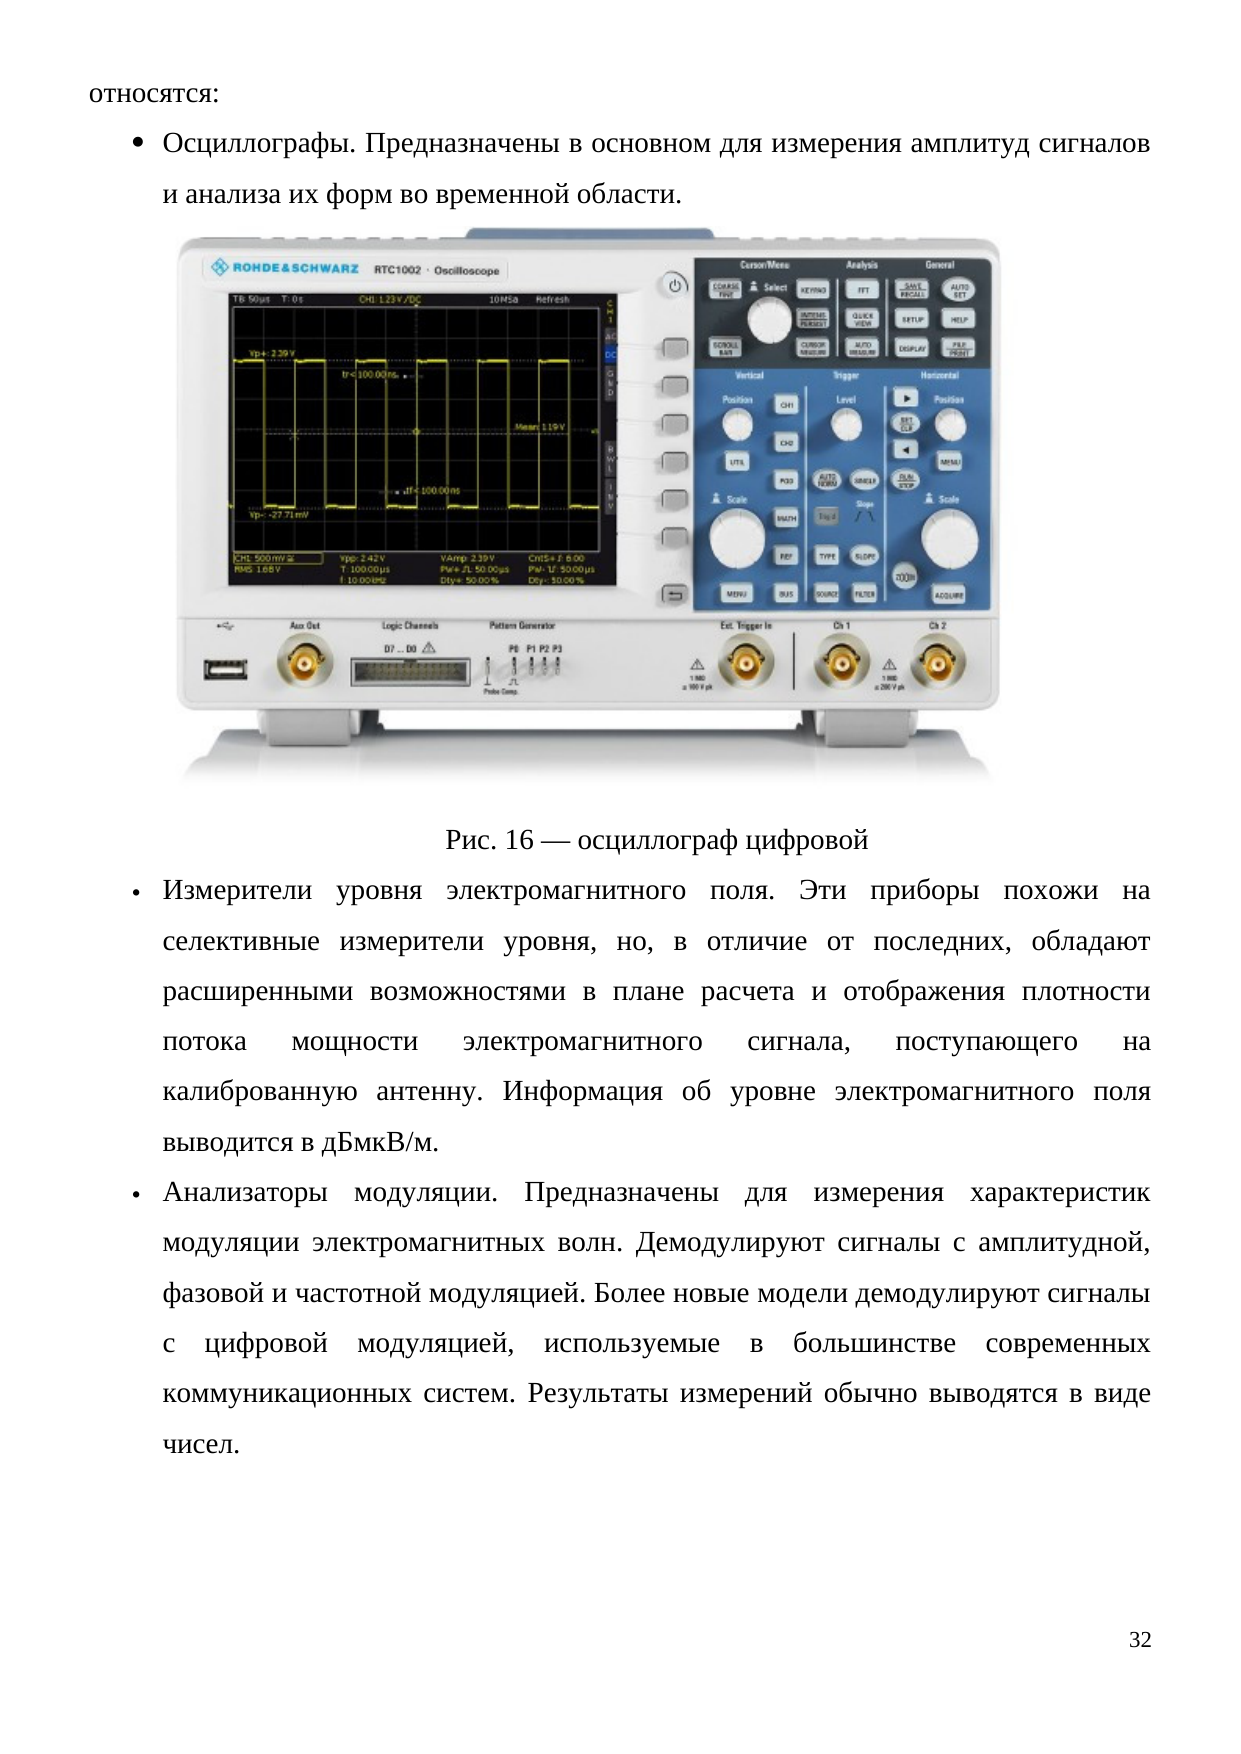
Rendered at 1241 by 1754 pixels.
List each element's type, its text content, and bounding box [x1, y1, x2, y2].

list Осциллографы. Предназначены в основном для измерения амплитуд сигналов и анализа их форм во временной области. [133, 125, 1152, 209]
list Измерители уровня электромагнитного поля. Эти приборы похожи на селективные измерители уровня, но, в отличие от последних, обладают расширенными возможностями в плане расчета и отображения плотности потока мощности электромагнитного сигнала, поступающего на калиброванную антенну. Информация об уровне электромагнитного поля выводится в дБмкВ/м. [133, 872, 1152, 1157]
picture [88, 226, 1089, 789]
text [89, 75, 1152, 108]
list Анализаторы модуляции. Предназначены для измерения характеристик модуляции электромагнитных волн. Демодулируют сигналы с амплитудной, фазовой и частотной модуляцией. Более новые модели демодулируют сигналы с цифровой модуляцией, используемые в большинстве современных коммуникационных систем. Результаты измерений обычно выводятся в виде чисел. [133, 1174, 1152, 1459]
